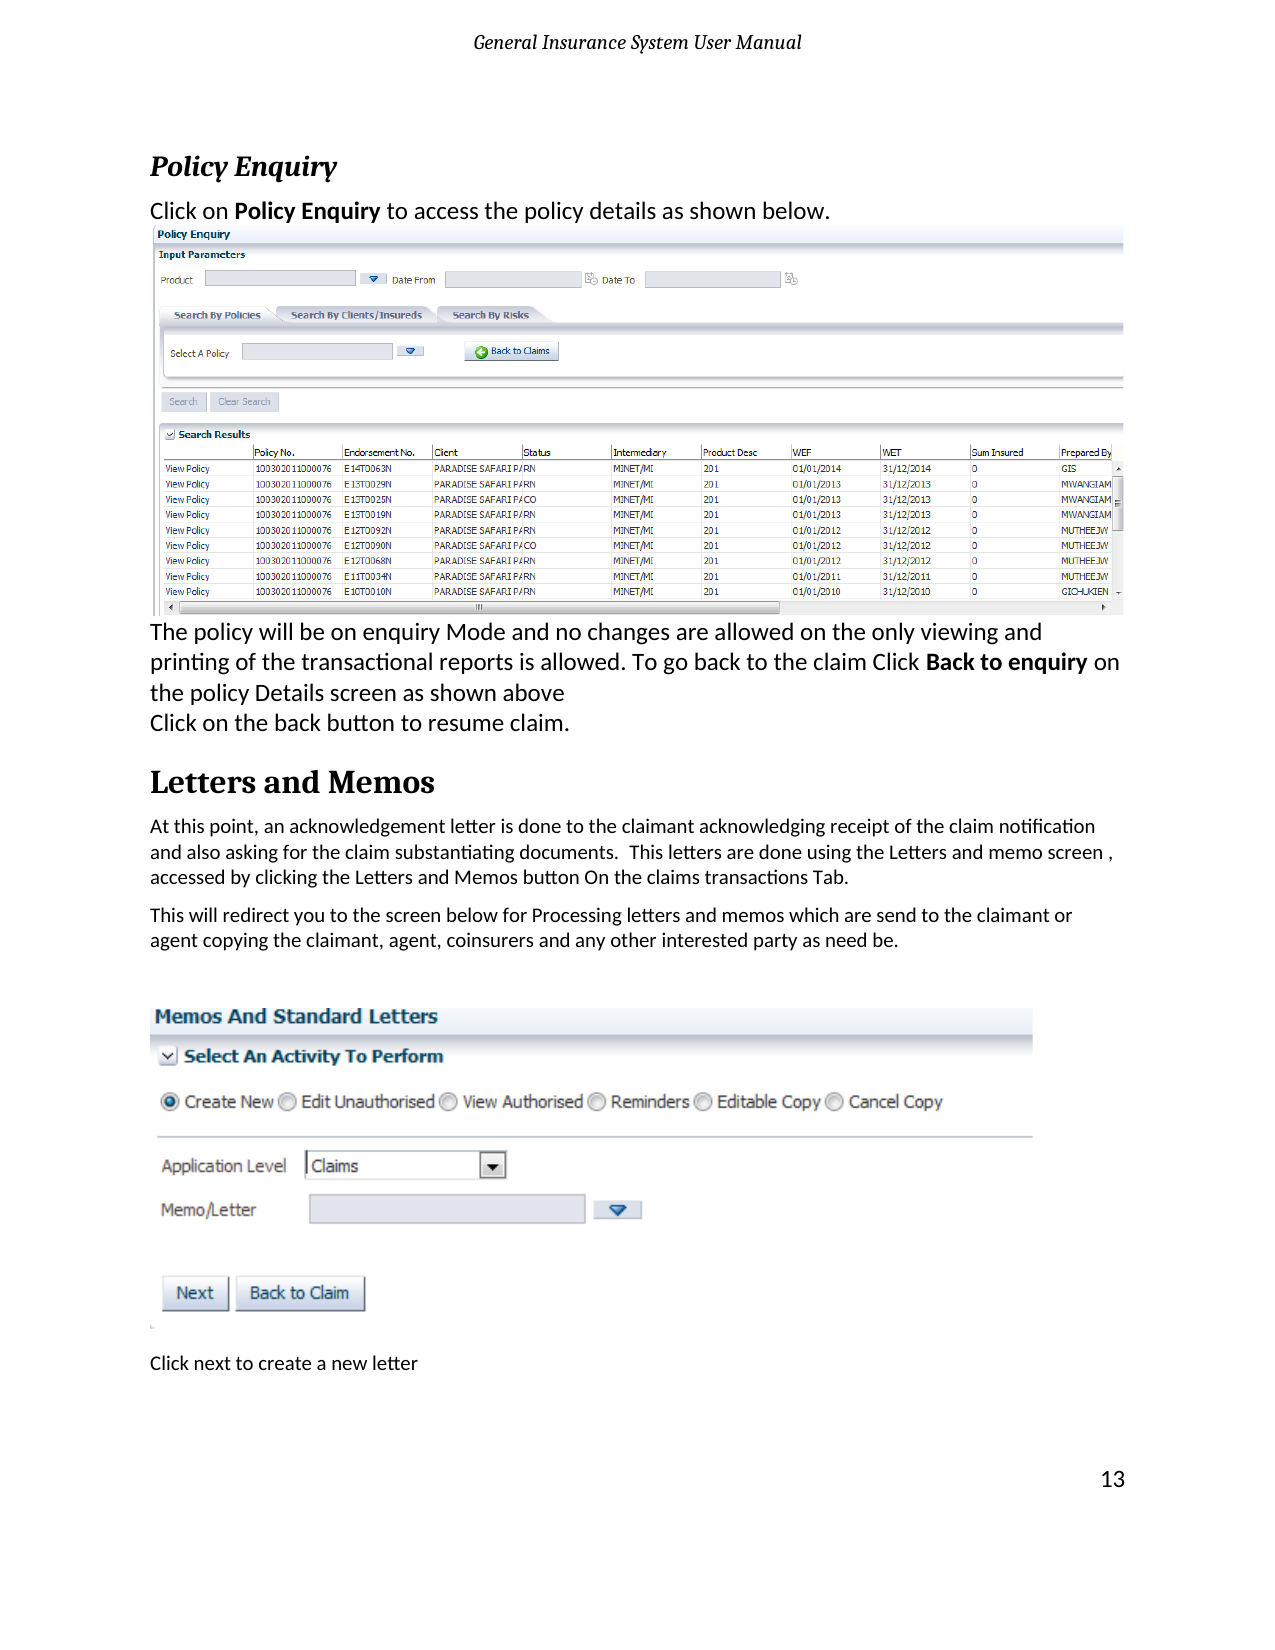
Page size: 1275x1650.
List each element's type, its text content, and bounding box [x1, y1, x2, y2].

subtitle Policy Enquiry [150, 150, 1125, 183]
text Click on the back button to resume claim. [150, 708, 1125, 738]
picture [150, 1008, 1033, 1329]
picture [150, 225, 1124, 616]
text This will redirect you to the screen below for Processing letters and memos which are send to the claimant or agent copying the claimant, agent, coinsurers and any other interested party as need be. [150, 902, 1125, 953]
text Click next to create a new letter [150, 1350, 1125, 1375]
subtitle Letters and Memos [150, 763, 1125, 801]
text The policy will be on enquiry Mode and no changes are allowed on the only viewing and printing of the transactional reports is allowed. To go back to the claim Click Back to enquiry on the policy Details screen as shown above [150, 616, 1125, 708]
text At this point, an acknowledgement letter is done to the claimant acknowledging receipt of the claim notification and also asking for the claim substantiating documents. This letters are done using the Letters and memo screen , accessed by clicking the Letters and Memos button On the claims transactions Tab. [150, 813, 1125, 890]
text Click on Policy Enquiry to access the policy details as shown below. [150, 195, 1125, 225]
